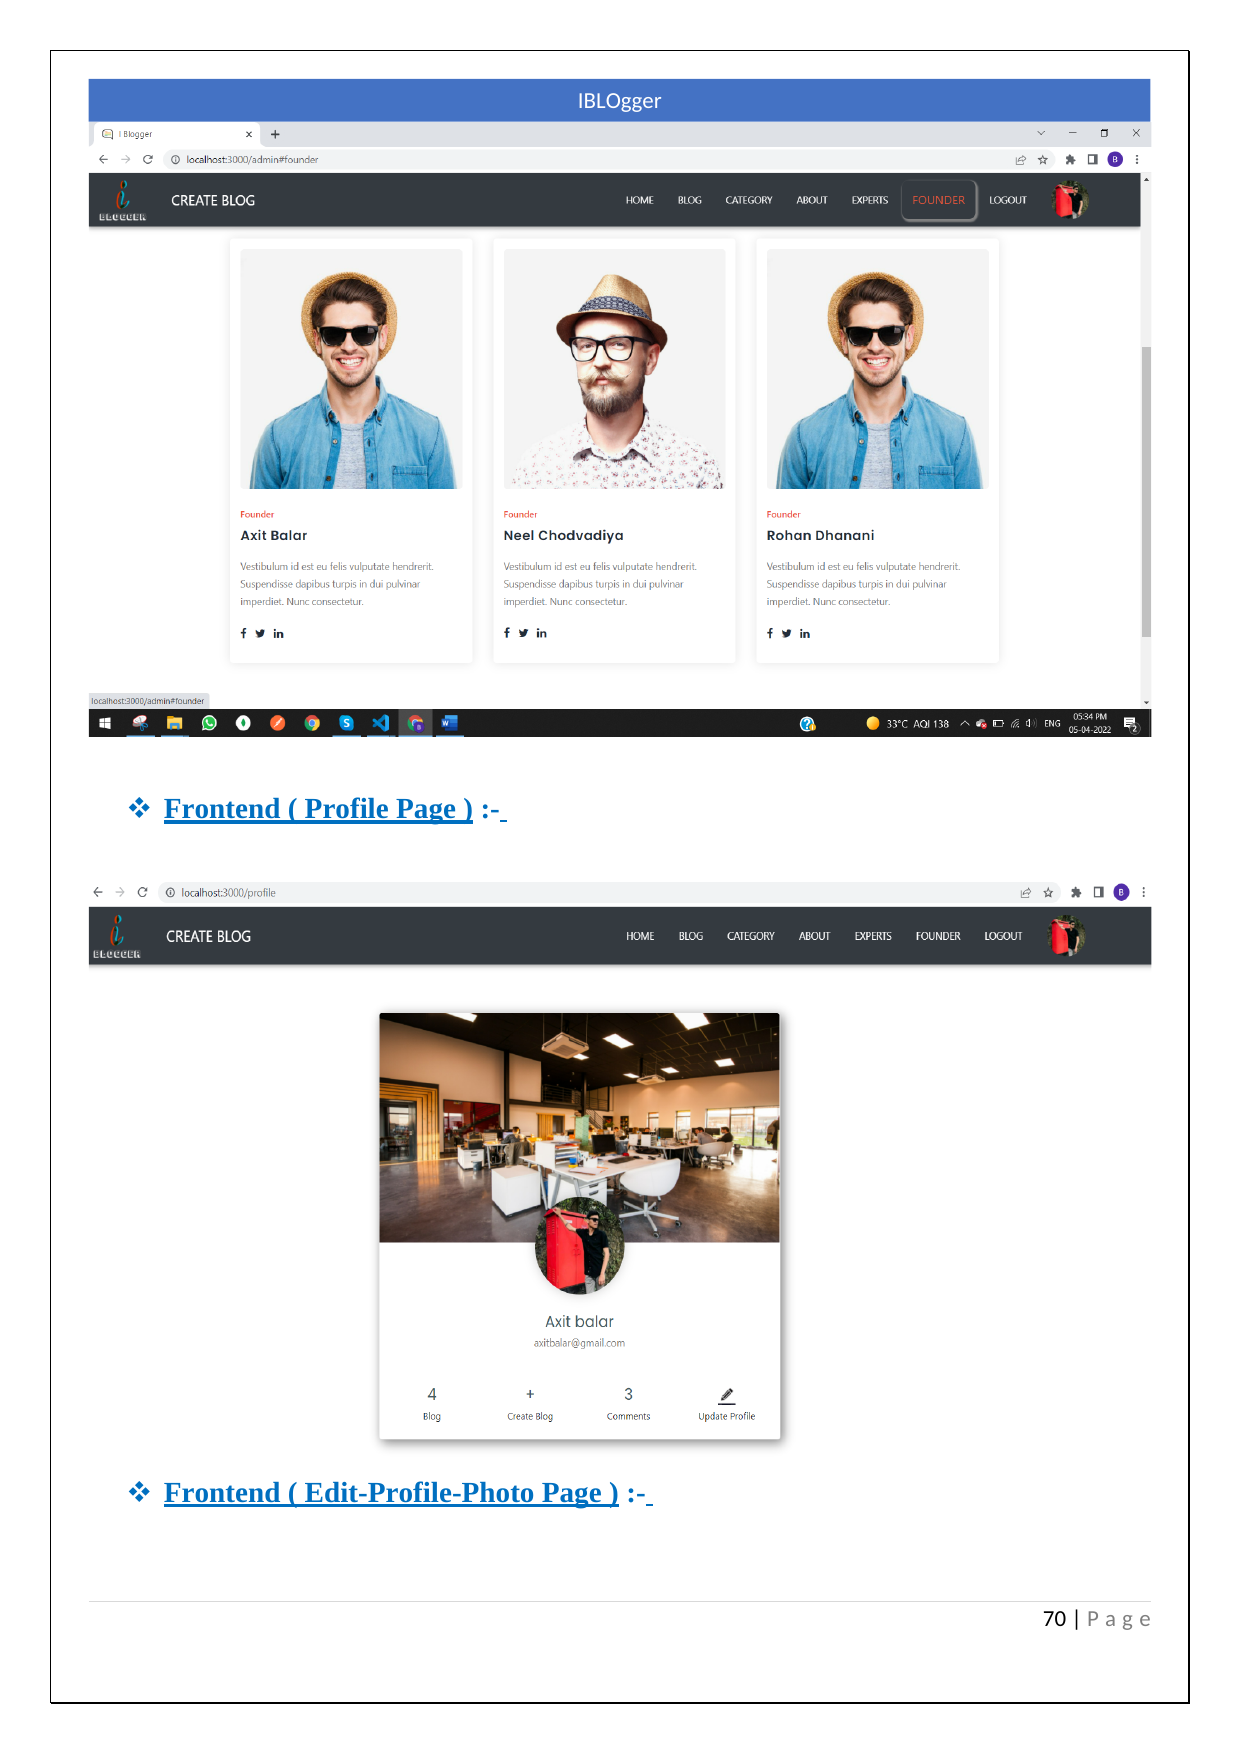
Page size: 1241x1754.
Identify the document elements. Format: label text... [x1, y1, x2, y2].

subtitle Frontend ( Edit-Profile-Photo Page ) :- [126, 1475, 1151, 1509]
subtitle Frontend ( Profile Page ) :- [126, 791, 1151, 825]
picture [88, 879, 1152, 1465]
picture [88, 122, 1152, 737]
